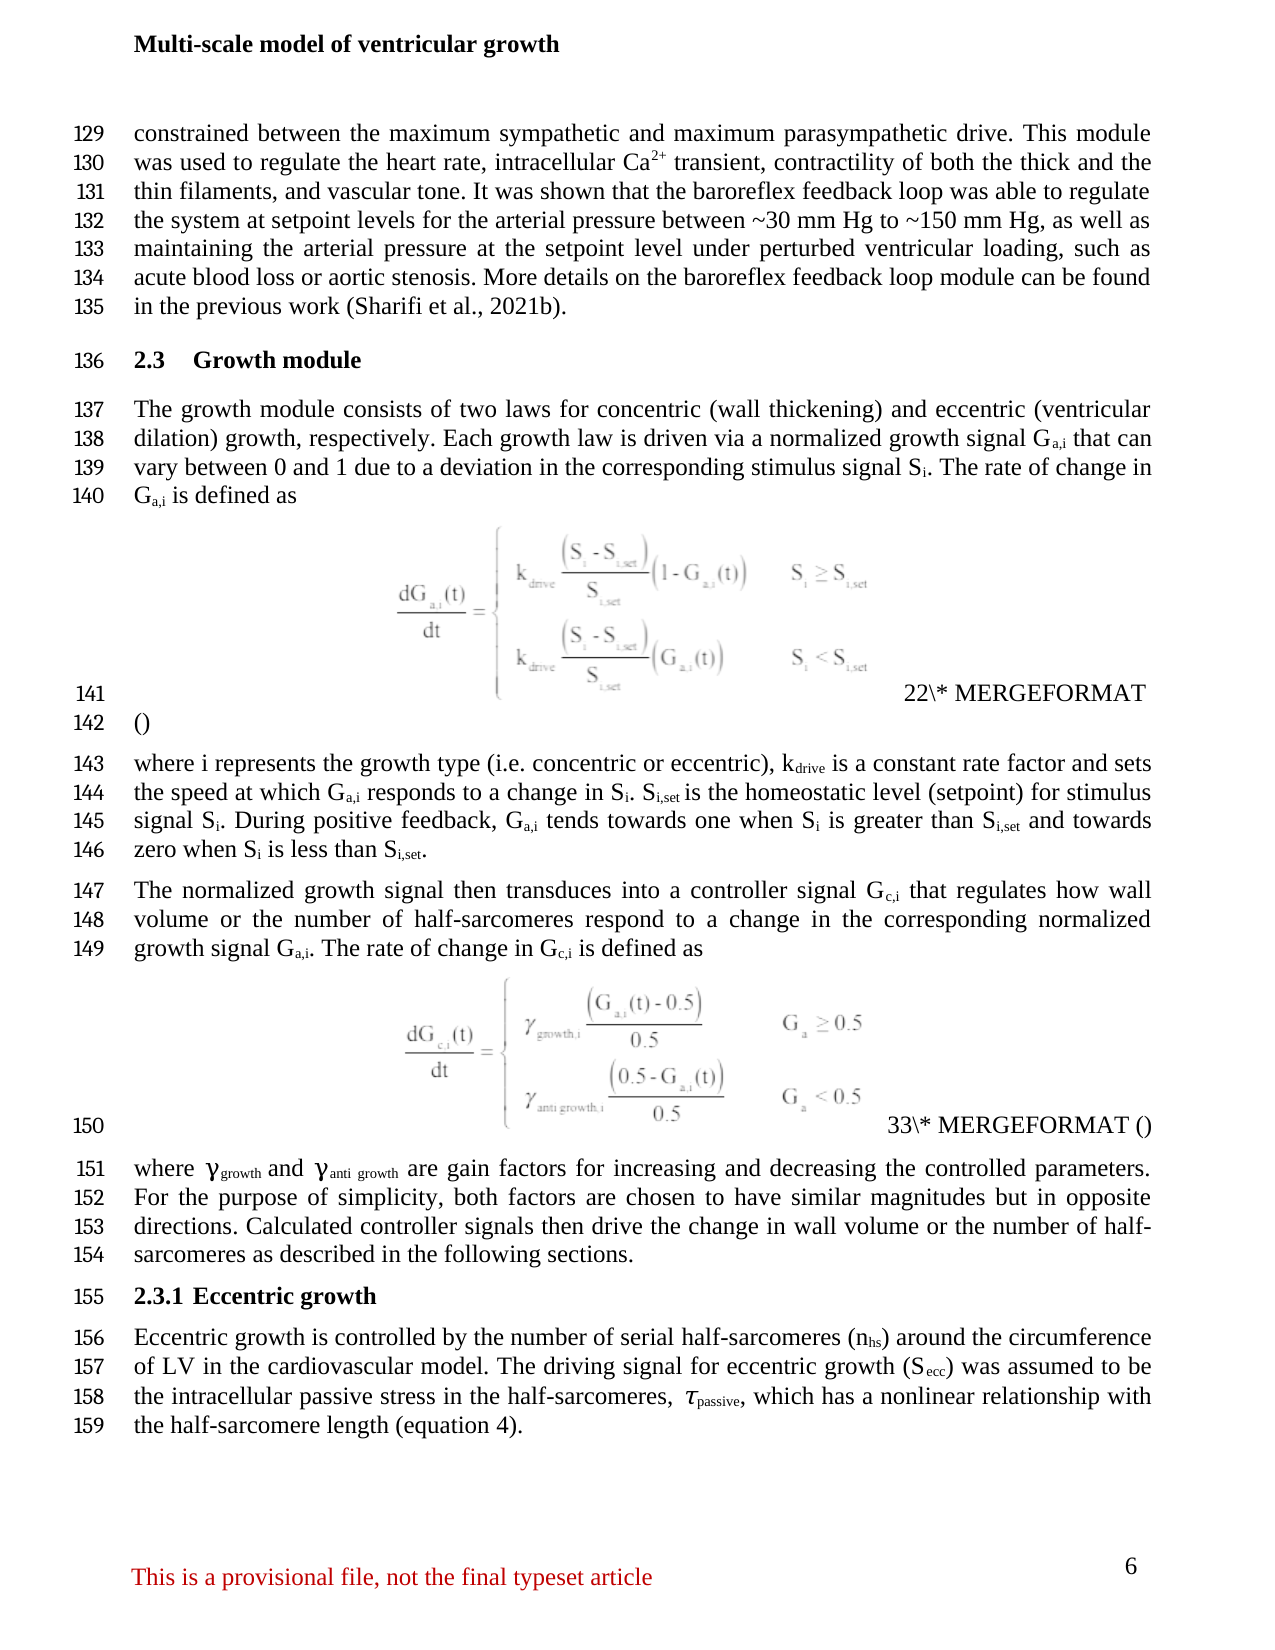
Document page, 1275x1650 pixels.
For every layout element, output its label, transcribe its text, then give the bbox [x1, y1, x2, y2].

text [133, 118, 1152, 320]
text where γgrowth and γanti growth are gain factors for increasing and decreasing the controlled parameters. For the purpose of simplicity, both factors are chosen to have similar magnitudes but in opposite directions. Calculated controller signals then drive the change in wall volume or the number of half-sarcomeres as described in the following sections. [133, 1152, 1152, 1268]
text Eccentric growth is controlled by the number of serial half-sarcomeres (nhs) around the circumference of LV in the cardiovascular model. The driving signal for eccentric growth (Secc) was assumed to be the intracellular passive stress in the half-sarcomeres, τpassive, which has a nonlinear relationship with the half-sarcomere length (equation ). [133, 1322, 1152, 1438]
subtitle Growth module [133, 345, 1152, 373]
text where i represents the growth type (i.e. concentric or eccentric), kdrive is a constant rate factor and sets the speed at which Ga,i responds to a change in Si. Si,set is the homeostatic level (setpoint) for stimulus signal Si. During positive feedback, Ga,i tends towards one when Si is greater than Si,set and towards zero when Si is less than Si,set. [133, 748, 1152, 863]
text The normalized growth signal then transduces into a controller signal Gc,i that regulates how wall volume or the number of half-sarcomeres respond to a change in the corresponding normalized growth signal Ga,i. The rate of change in Gc,i is defined as [133, 875, 1152, 962]
text The growth module consists of two laws for concentric (wall thickening) and eccentric (ventricular dilation) growth, respectively. Each growth law is driven via a normalized growth signal Ga,i that can vary between 0 and 1 due to a deviation in the corresponding stimulus signal Si. The rate of change in Ga,i is defined as [133, 394, 1152, 509]
subtitle Eccentric growth [133, 1281, 1152, 1309]
